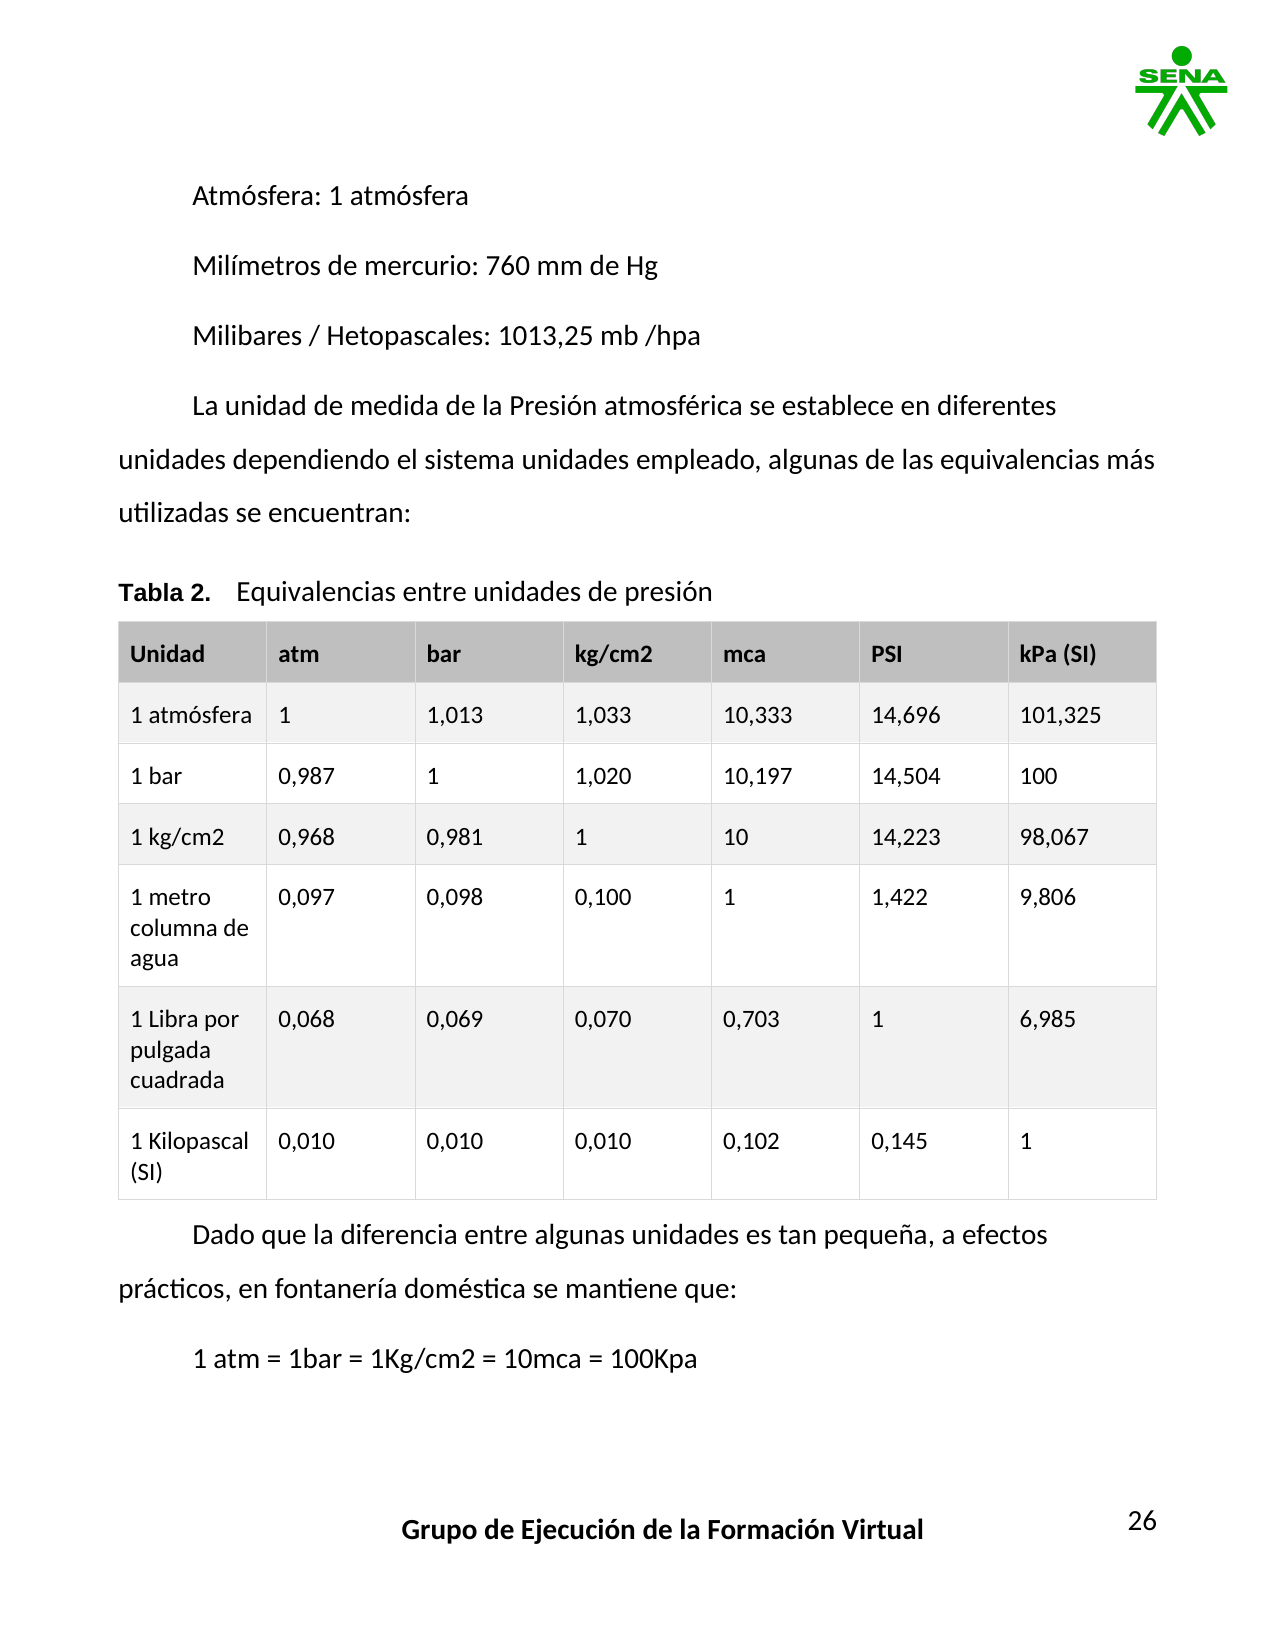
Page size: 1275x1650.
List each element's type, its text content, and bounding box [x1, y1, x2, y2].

table_cell 1 bar [119, 744, 266, 803]
table_cell 1 [267, 683, 415, 742]
table_cell 1,013 [416, 683, 563, 742]
table_cell 10 [712, 804, 859, 864]
table_cell 1,020 [564, 744, 711, 803]
table_cell 0,010 [564, 1109, 711, 1199]
picture [1135, 46, 1228, 136]
table_cell 10,333 [712, 683, 859, 742]
table_cell 0,098 [416, 865, 563, 986]
table_cell 1,033 [564, 683, 711, 742]
table_cell 1 [564, 804, 711, 864]
table_cell 1 atmósfera [119, 683, 266, 742]
table_cell 1 metro columna de agua [119, 865, 266, 986]
table_cell 0,987 [267, 744, 415, 803]
table_cell 0,010 [267, 1109, 415, 1199]
table_cell 0,068 [267, 987, 415, 1107]
table_cell 101,325 [1009, 683, 1156, 742]
text 1 atm = 1bar = 1Kg/cm2 = 10mca = 100Kpa [118, 1340, 1157, 1376]
text Dado que la diferencia entre algunas unidades es tan pequeña, a efectos prácticos, en fontanería doméstica se mantiene que: [118, 1216, 1157, 1305]
table_header bar [416, 622, 563, 682]
table_cell 1 Kilopascal (SI) [119, 1109, 266, 1199]
table_header kg/cm2 [564, 622, 711, 682]
text Equivalencias entre unidades de presión [118, 573, 1157, 608]
table_cell 6,985 [1009, 987, 1156, 1107]
table_cell 0,145 [860, 1109, 1008, 1199]
table_header Unidad [119, 622, 266, 682]
table_cell 0,097 [267, 865, 415, 986]
text Atmósfera: 1 atmósfera [118, 177, 1157, 213]
text Milibares / Hetopascales: 1013,25 mb /hpa [118, 317, 1157, 353]
table_cell 0,102 [712, 1109, 859, 1199]
table_header PSI [860, 622, 1008, 682]
table_cell 98,067 [1009, 804, 1156, 864]
table_cell 1,422 [860, 865, 1008, 986]
table_cell 100 [1009, 744, 1156, 803]
table_cell 1 [416, 744, 563, 803]
table_cell 14,504 [860, 744, 1008, 803]
table_cell 10,197 [712, 744, 859, 803]
table_cell 0,010 [416, 1109, 563, 1199]
table_header mca [712, 622, 859, 682]
table_cell 1 [712, 865, 859, 986]
table_cell 0,100 [564, 865, 711, 986]
table_cell 1 Libra por pulgada cuadrada [119, 987, 266, 1107]
table_cell 1 kg/cm2 [119, 804, 266, 864]
table_cell 0,069 [416, 987, 563, 1107]
table_header atm [267, 622, 415, 682]
table_cell 1 [1009, 1109, 1156, 1199]
table_cell 0,070 [564, 987, 711, 1107]
table_cell 0,968 [267, 804, 415, 864]
text La unidad de medida de la Presión atmosférica se establece en diferentes unidades dependiendo el sistema unidades empleado, algunas de las equivalencias más utilizadas se encuentran: [118, 387, 1157, 530]
text Milímetros de mercurio: 760 mm de Hg [118, 247, 1157, 283]
table_cell 9,806 [1009, 865, 1156, 986]
table_header kPa (SI) [1009, 622, 1156, 682]
table_cell 0,703 [712, 987, 859, 1107]
table_cell 14,223 [860, 804, 1008, 864]
table_cell 1 [860, 987, 1008, 1107]
table_cell 14,696 [860, 683, 1008, 742]
table_cell 0,981 [416, 804, 563, 864]
